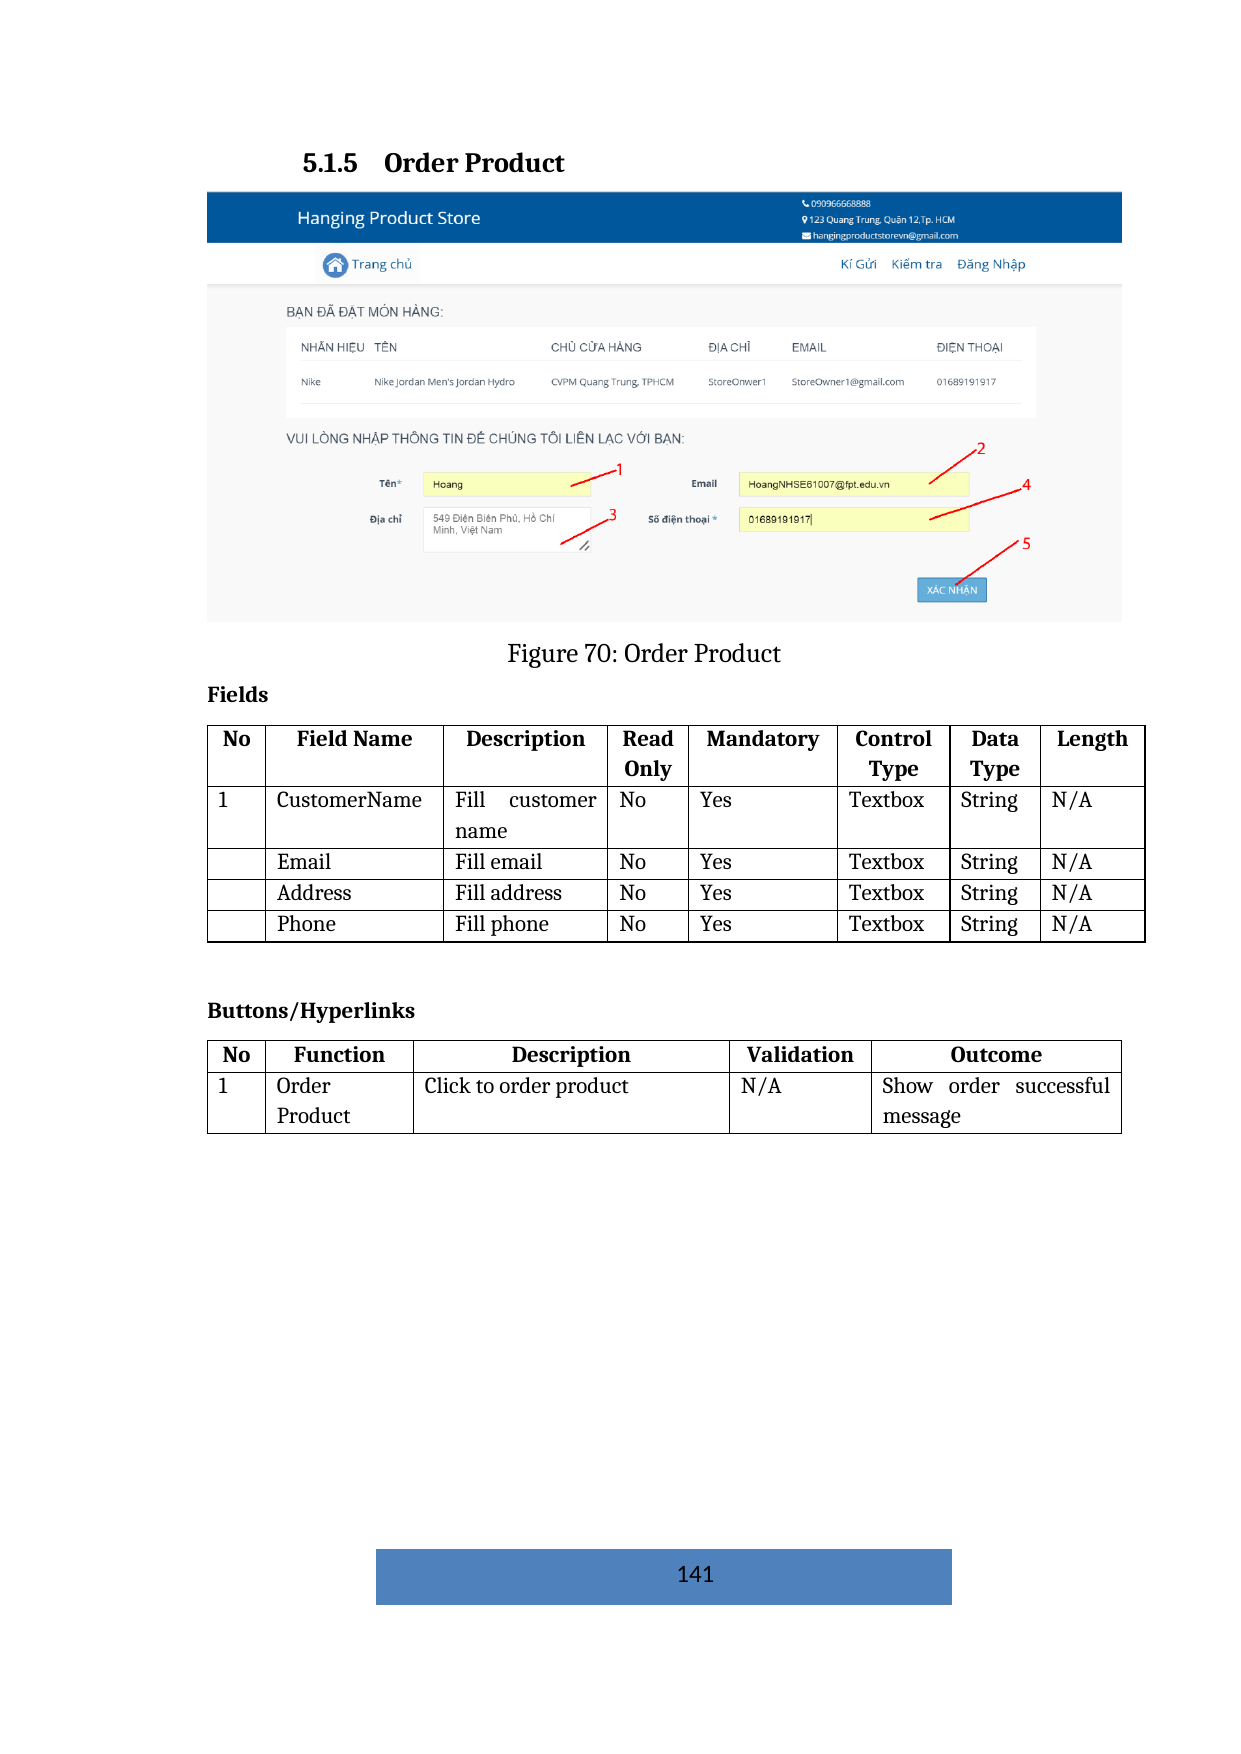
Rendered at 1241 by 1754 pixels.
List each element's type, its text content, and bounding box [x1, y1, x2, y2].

table_cell String [951, 787, 1040, 848]
table_cell Yes [689, 787, 837, 848]
table_header No [208, 726, 265, 786]
table_cell No [608, 849, 688, 879]
table_header Field Name [266, 726, 443, 786]
table_cell Address [266, 880, 443, 910]
table_cell N/A [1041, 849, 1144, 879]
table_cell N/A [1041, 880, 1144, 910]
table_header Read Only [608, 726, 688, 786]
table_header Description [414, 1041, 729, 1072]
table_header Mandatory [689, 726, 837, 786]
table_header No [208, 1041, 265, 1072]
table_cell Yes [689, 849, 837, 879]
table_cell String [951, 911, 1040, 941]
table_cell Yes [689, 911, 837, 941]
table_cell No [608, 911, 688, 941]
table_header Description [444, 726, 607, 786]
table_cell 1 [208, 1073, 265, 1133]
table_cell [208, 911, 265, 941]
table_cell Show order successful message [872, 1073, 1121, 1133]
table_header Outcome [872, 1041, 1121, 1072]
table_cell No [608, 880, 688, 910]
picture [207, 191, 1122, 622]
table_cell N/A [1041, 911, 1144, 941]
table_cell 1 [208, 787, 265, 848]
table_cell Order Product [266, 1073, 413, 1133]
table_header Length [1041, 726, 1144, 786]
table_cell Textbox [838, 787, 949, 848]
table_cell Yes [689, 880, 837, 910]
table_cell Click to order product [414, 1073, 729, 1133]
table_cell Phone [266, 911, 443, 941]
table_cell Email [266, 849, 443, 879]
text Fields [207, 682, 1122, 708]
table_cell [208, 849, 265, 879]
subtitle Order Product [303, 147, 1122, 179]
text Buttons/Hyperlinks [207, 998, 1122, 1024]
table_cell Fill customer name [444, 787, 607, 848]
table_header Validation [730, 1041, 871, 1072]
table_cell Fill address [444, 880, 607, 910]
table_header Function [266, 1041, 413, 1072]
table_cell String [951, 880, 1040, 910]
table_cell Fill phone [444, 911, 607, 941]
table_cell N/A [730, 1073, 871, 1133]
table_cell [208, 880, 265, 910]
table_cell Fill email [444, 849, 607, 879]
table_cell Textbox [838, 911, 949, 941]
table_cell CustomerName [266, 787, 443, 848]
table_header Control Type [838, 726, 949, 786]
table_cell Textbox [838, 880, 949, 910]
table_cell No [608, 787, 688, 848]
table_cell N/A [1041, 787, 1144, 848]
table_cell String [951, 849, 1040, 879]
table_header Data Type [951, 726, 1040, 786]
table_cell Textbox [838, 849, 949, 879]
